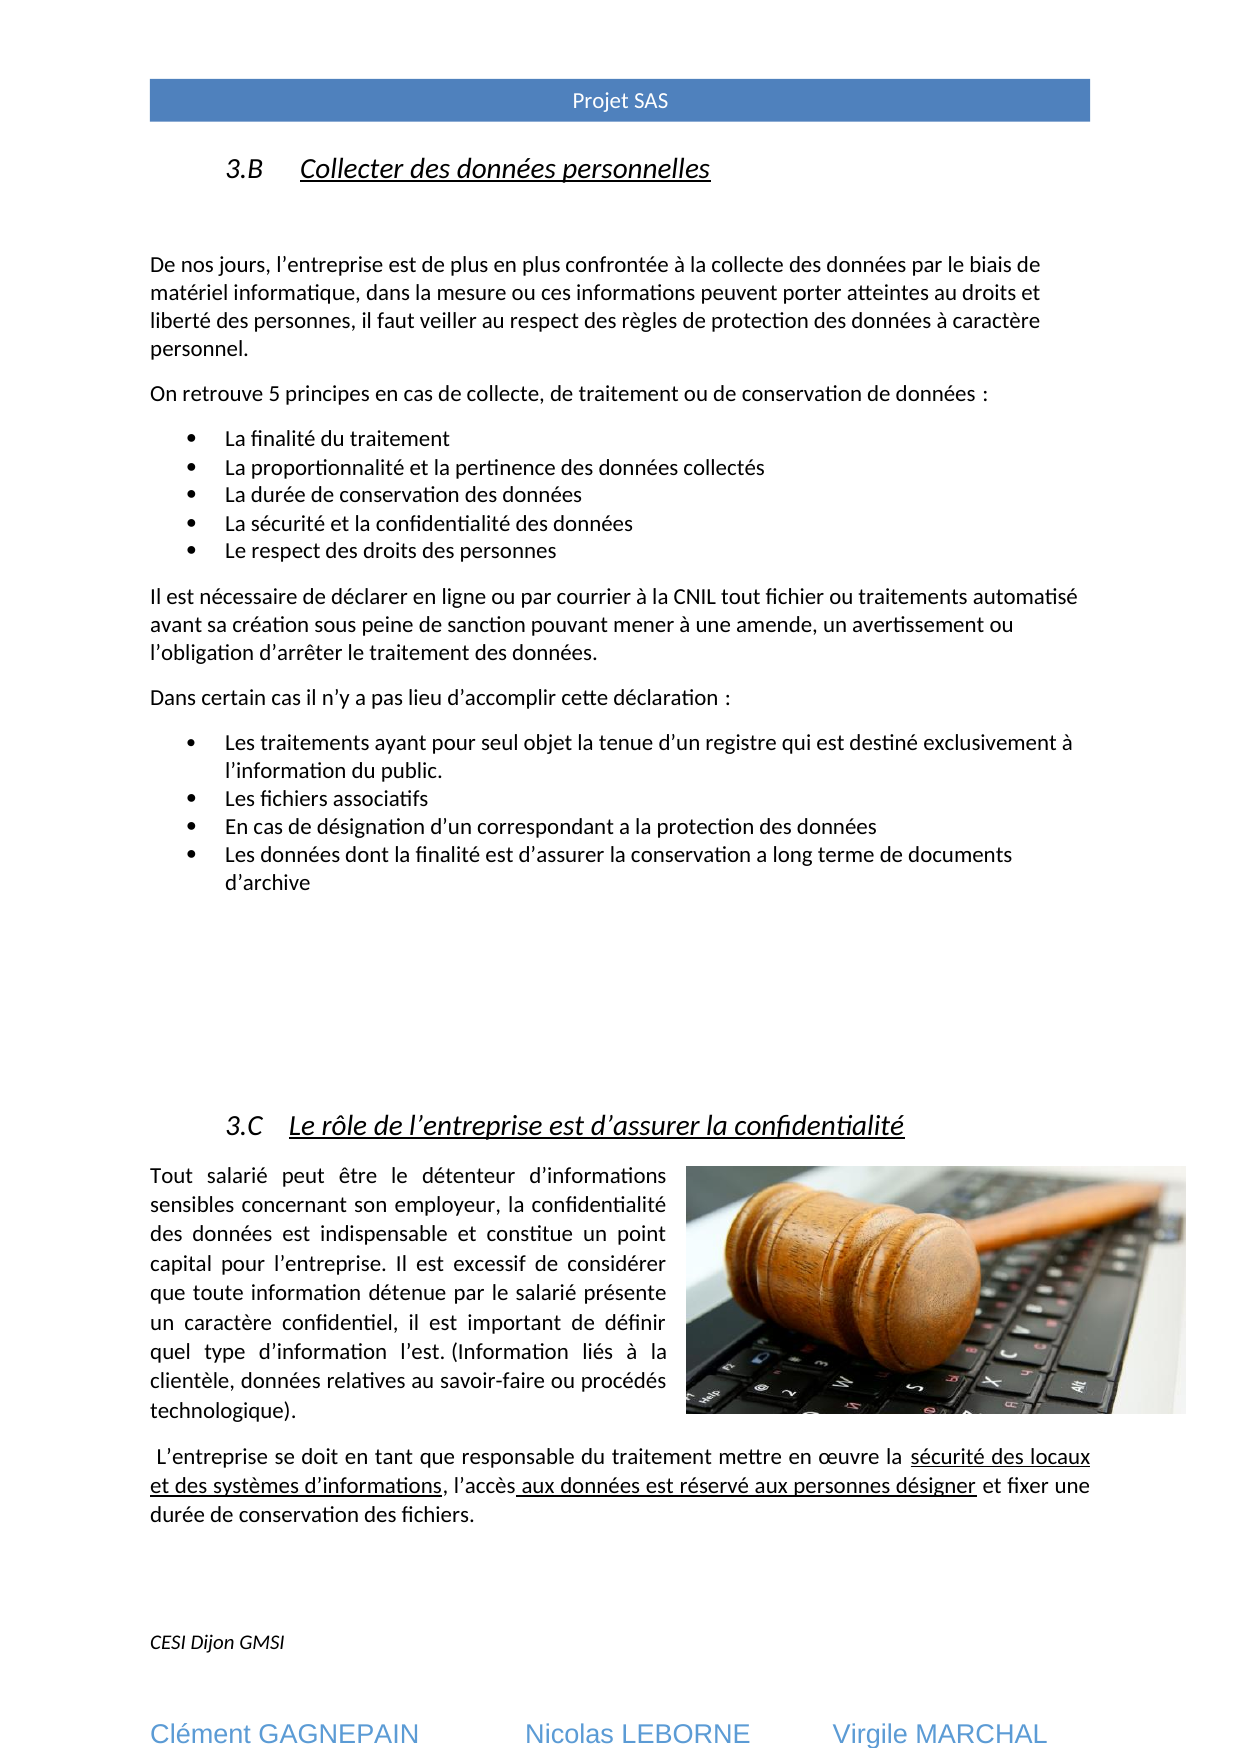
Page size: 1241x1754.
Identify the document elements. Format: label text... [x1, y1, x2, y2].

list La finalité du traitement [187, 424, 1090, 453]
list La proportionnalité et la pertinence des données collectés [187, 453, 1090, 481]
list La durée de conservation des données [187, 481, 1090, 509]
list Les fichiers associatifs [187, 784, 1090, 812]
subtitle 3.B Collecter des données personnelles [225, 150, 1090, 186]
picture [686, 1166, 1186, 1414]
text On retrouve 5 principes en cas de collecte, de traitement ou de conservation de données : [150, 379, 1090, 407]
list La sécurité et la confidentialité des données [187, 509, 1090, 537]
text L’entreprise se doit en tant que responsable du traitement mettre en œuvre la sécurité des locaux et des systèmes d’informations, l’accès aux données est réservé aux personnes désigner et fixer une durée de conservation des fichiers. [150, 1442, 1090, 1529]
text Dans certain cas il n’y a pas lieu d’accomplir cette déclaration : [150, 683, 1090, 711]
list Les traitements ayant pour seul objet la tenue d’un registre qui est destiné exclusivement à l’information du public. [187, 728, 1090, 784]
list Le respect des droits des personnes [187, 537, 1090, 565]
subtitle 3.C Le rôle de l’entreprise est d’assurer la confidentialité [225, 1107, 1090, 1142]
list Les données dont la finalité est d’assurer la conservation a long terme de documents d’archive [187, 840, 1090, 896]
text Il est nécessaire de déclarer en ligne ou par courrier à la CNIL tout fichier ou traitements automatisé avant sa création sous peine de sanction pouvant mener à une amende, un avertissement ou l’obligation d’arrêter le traitement des données. [150, 582, 1090, 666]
text De nos jours, l’entreprise est de plus en plus confrontée à la collecte des données par le biais de matériel informatique, dans la mesure ou ces informations peuvent porter atteintes au droits et liberté des personnes, il faut veiller au respect des règles de protection des données à caractère personnel. [150, 250, 1090, 362]
list En cas de désignation d’un correspondant a la protection des données [187, 812, 1090, 840]
